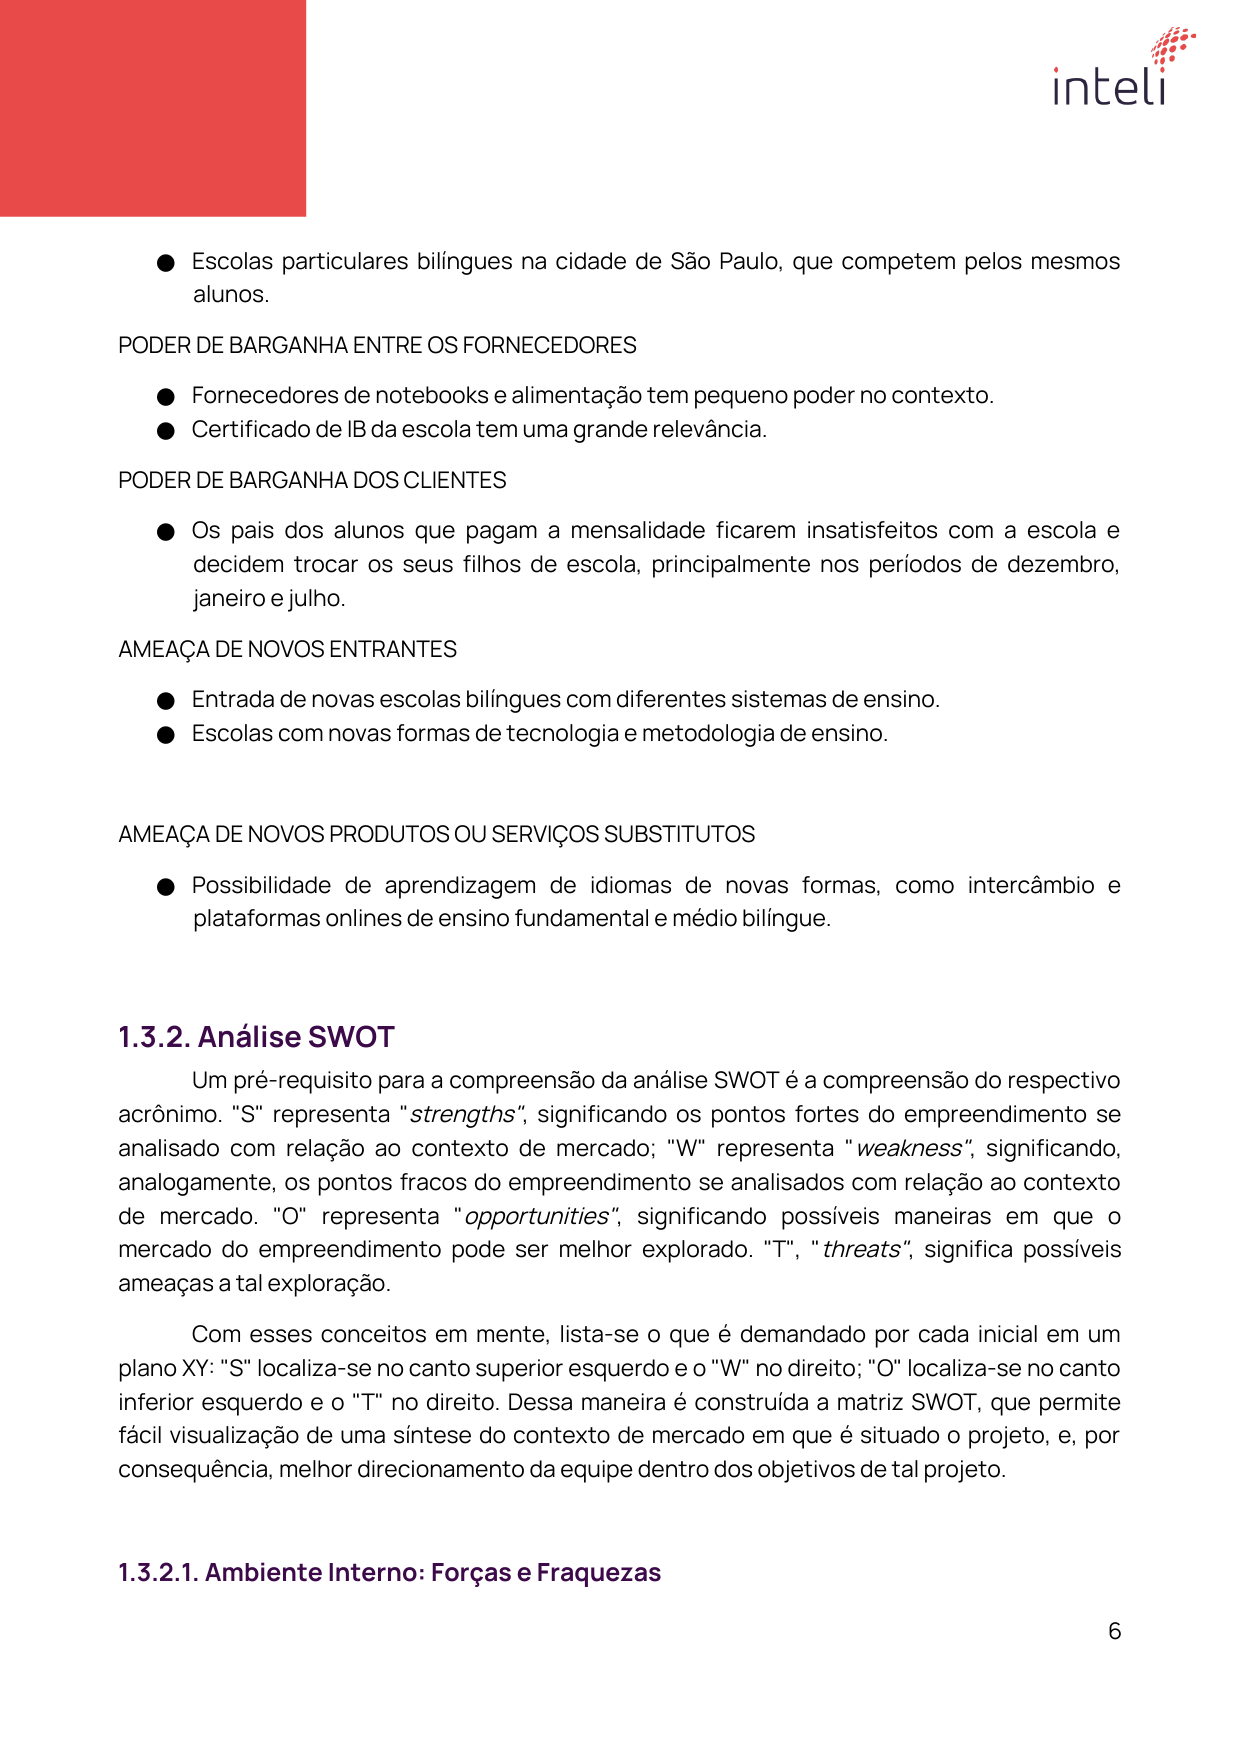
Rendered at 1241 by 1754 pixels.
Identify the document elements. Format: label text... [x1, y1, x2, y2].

subtitle 1.3.2. Análise SWOT [118, 1016, 1122, 1056]
list Certificado de IB da escola tem uma grande relevância. [156, 413, 1122, 445]
list Entrada de novas escolas bilíngues com diferentes sistemas de ensino. [156, 683, 1122, 714]
list Os pais dos alunos que pagam a mensalidade ficarem insatisfeitos com a escola e decidem trocar os seus filhos de escola, principalmente nos períodos de dezembro, janeiro e julho. [156, 514, 1122, 613]
list Escolas com novas formas de tecnologia e metodologia de ensino. [156, 717, 1122, 748]
text Um pré-requisito para a compreensão da análise SWOT é a compreensão do respectivo acrônimo. "S" representa "strengths", significando os pontos fortes do empreendimento se analisado com relação ao contexto de mercado; "W" representa "weakness", significando, analogamente, os pontos fracos do empreendimento se analisados com relação ao contexto de mercado. "O" representa "opportunities", significando possíveis maneiras em que o mercado do empreendimento pode ser melhor explorado. "T", "threats", significa possíveis ameaças a tal exploração. [118, 1064, 1122, 1299]
text PODER DE BARGANHA ENTRE OS FORNECEDORES [118, 329, 1122, 360]
text PODER DE BARGANHA DOS CLIENTES [118, 464, 1122, 495]
text 1.3.2.1. Ambiente Interno: Forças e Fraquezas [118, 1554, 1122, 1588]
list Fornecedores de notebooks e alimentação tem pequeno poder no contexto. [156, 379, 1122, 411]
list Possibilidade de aprendizagem de idiomas de novas formas, como intercâmbio e plataformas onlines de ensino fundamental e médio bilíngue. [156, 868, 1122, 934]
text AMEAÇA DE NOVOS PRODUTOS OU SERVIÇOS SUBSTITUTOS [118, 818, 1122, 849]
picture [1054, 27, 1197, 105]
picture [0, 0, 307, 217]
list Escolas particulares bilíngues na cidade de São Paulo, que competem pelos mesmos alunos. [156, 124, 1122, 310]
text Com esses conceitos em mente, lista-se o que é demandado por cada inicial em um plano XY: "S" localiza-se no canto superior esquerdo e o "W" no direito; "O" localiza-se no canto inferior esquerdo e o "T" no direito. Dessa maneira é construída a matriz SWOT, que permite fácil visualização de uma síntese do contexto de mercado em que é situado o projeto, e, por consequência, melhor direcionamento da equipe dentro dos objetivos de tal projeto. [118, 1318, 1122, 1484]
text AMEAÇA DE NOVOS ENTRANTES [118, 633, 1122, 664]
